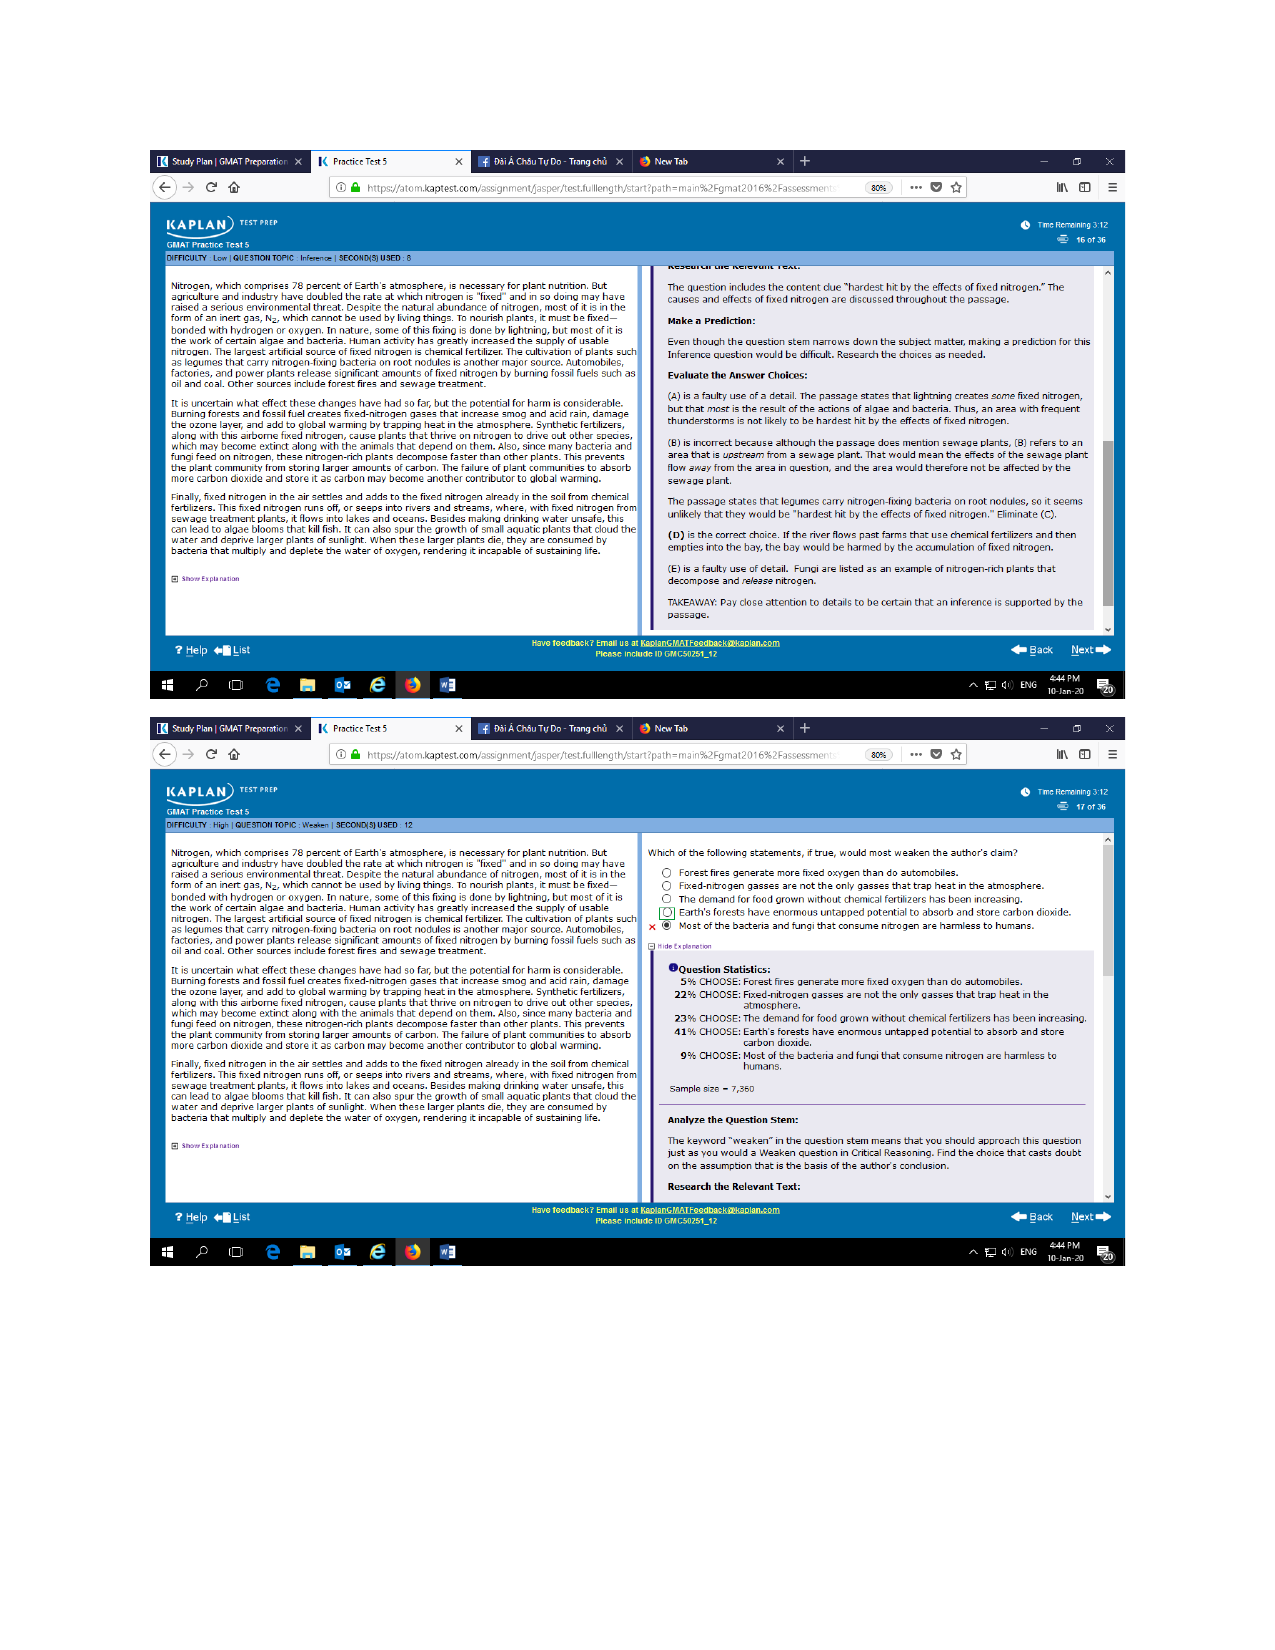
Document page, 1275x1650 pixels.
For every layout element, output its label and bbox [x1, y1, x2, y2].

picture [150, 150, 1125, 699]
picture [150, 717, 1125, 1266]
